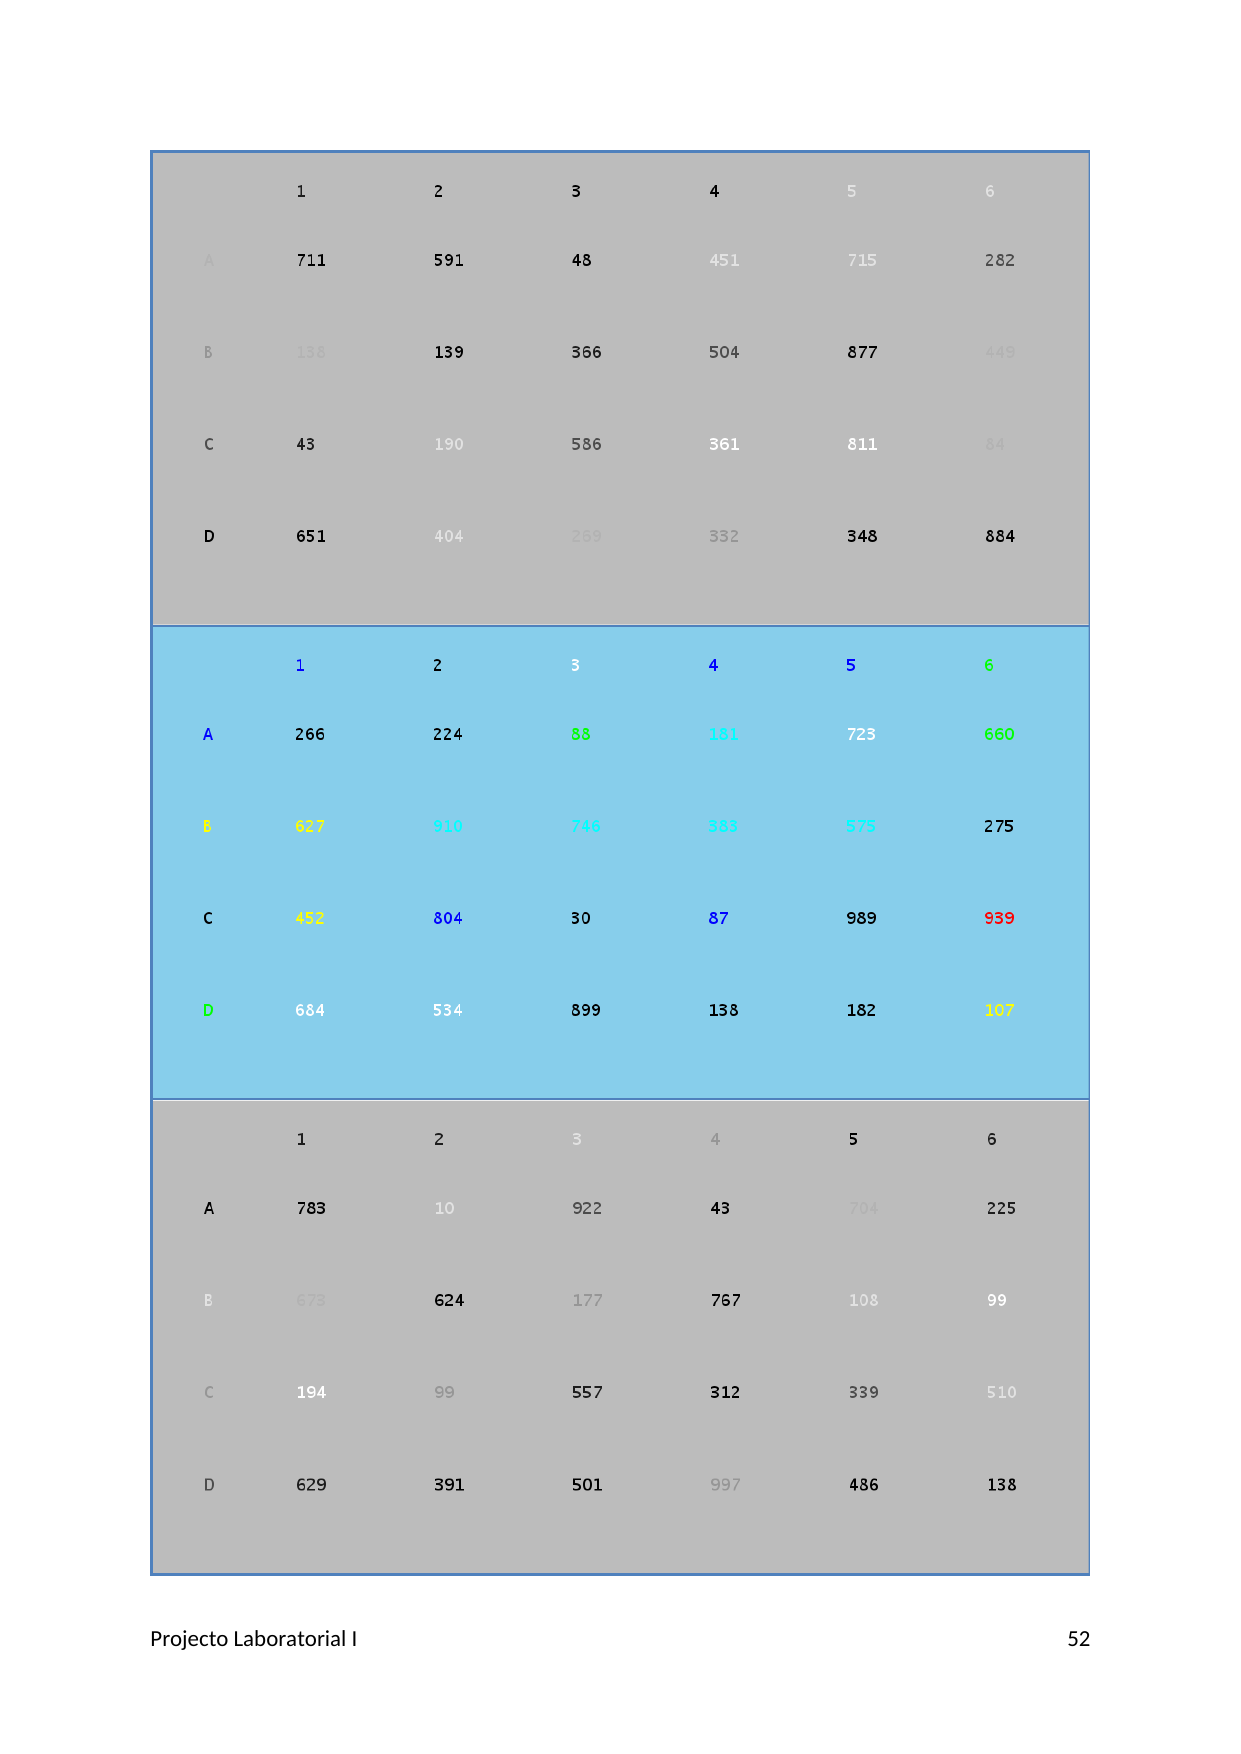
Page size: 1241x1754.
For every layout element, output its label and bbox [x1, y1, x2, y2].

picture [153, 627, 1089, 1098]
picture [153, 153, 1089, 625]
picture [153, 1100, 1089, 1573]
